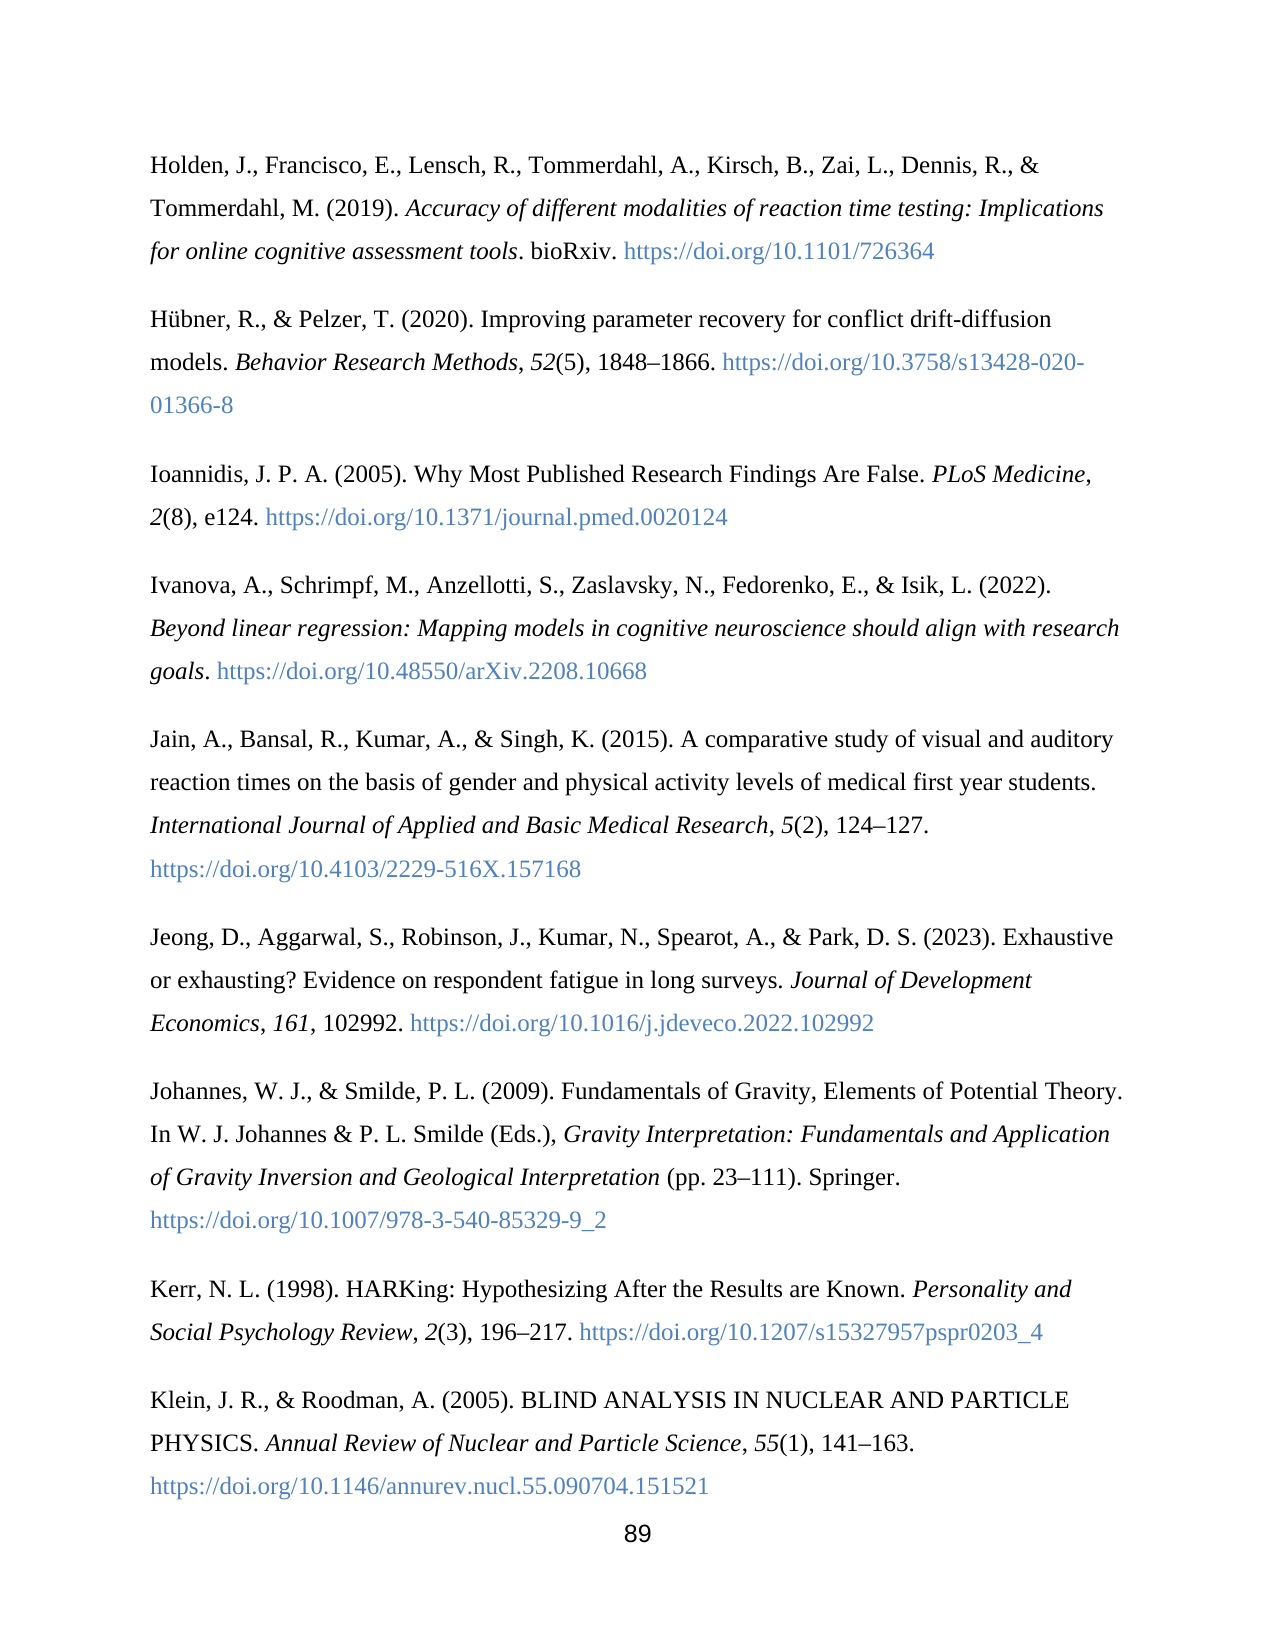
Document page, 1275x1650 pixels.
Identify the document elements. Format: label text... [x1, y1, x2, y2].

text Holden, J., Francisco, E., Lensch, R., Tommerdahl, A., Kirsch, B., Zai, L., Dennis, R., & Tommerdahl, M. (2019). Accuracy of different modalities of reaction time testing: Implications for online cognitive assessment tools. bioRxiv. https://doi.org/10.1101/726364 [150, 150, 1125, 265]
text Ivanova, A., Schrimpf, M., Anzellotti, S., Zaslavsky, N., Fedorenko, E., & Isik, L. (2022). Beyond linear regression: Mapping models in cognitive neuroscience should align with research goals. https://doi.org/10.48550/arXiv.2208.10668 [150, 570, 1125, 685]
text Kerr, N. L. (1998). HARKing: Hypothesizing After the Results are Known. Personality and Social Psychology Review, 2(3), 196–217. https://doi.org/10.1207/s15327957pspr0203_4 [150, 1274, 1125, 1346]
text Jeong, D., Aggarwal, S., Robinson, J., Kumar, N., Spearot, A., & Park, D. S. (2023). Exhaustive or exhausting? Evidence on respondent fatigue in long surveys. Journal of Development Economics, 161, 102992. https://doi.org/10.1016/j.jdeveco.2022.102992 [150, 922, 1125, 1037]
text Klein, J. R., & Roodman, A. (2005). BLIND ANALYSIS IN NUCLEAR AND PARTICLE PHYSICS. Annual Review of Nuclear and Particle Science, 55(1), 141–163. https://doi.org/10.1146/annurev.nucl.55.090704.151521 [150, 1385, 1125, 1500]
text Hübner, R., & Pelzer, T. (2020). Improving parameter recovery for conflict drift-diffusion models. Behavior Research Methods, 52(5), 1848–1866. https://doi.org/10.3758/s13428-020-01366-8 [150, 304, 1125, 419]
text Johannes, W. J., & Smilde, P. L. (2009). Fundamentals of Gravity, Elements of Potential Theory. In W. J. Johannes & P. L. Smilde (Eds.), Gravity Interpretation: Fundamentals and Application of Gravity Inversion and Geological Interpretation (pp. 23–111). Springer. https://doi.org/10.1007/978-3-540-85329-9_2 [150, 1076, 1125, 1234]
text Ioannidis, J. P. A. (2005). Why Most Published Research Findings Are False. PLoS Medicine, 2(8), e124. https://doi.org/10.1371/journal.pmed.0020124 [150, 459, 1125, 531]
text Jain, A., Bansal, R., Kumar, A., & Singh, K. (2015). A comparative study of visual and auditory reaction times on the basis of gender and physical activity levels of medical first year students. International Journal of Applied and Basic Medical Research, 5(2), 124–127. https://doi.org/10.4103/2229-516X.157168 [150, 724, 1125, 882]
